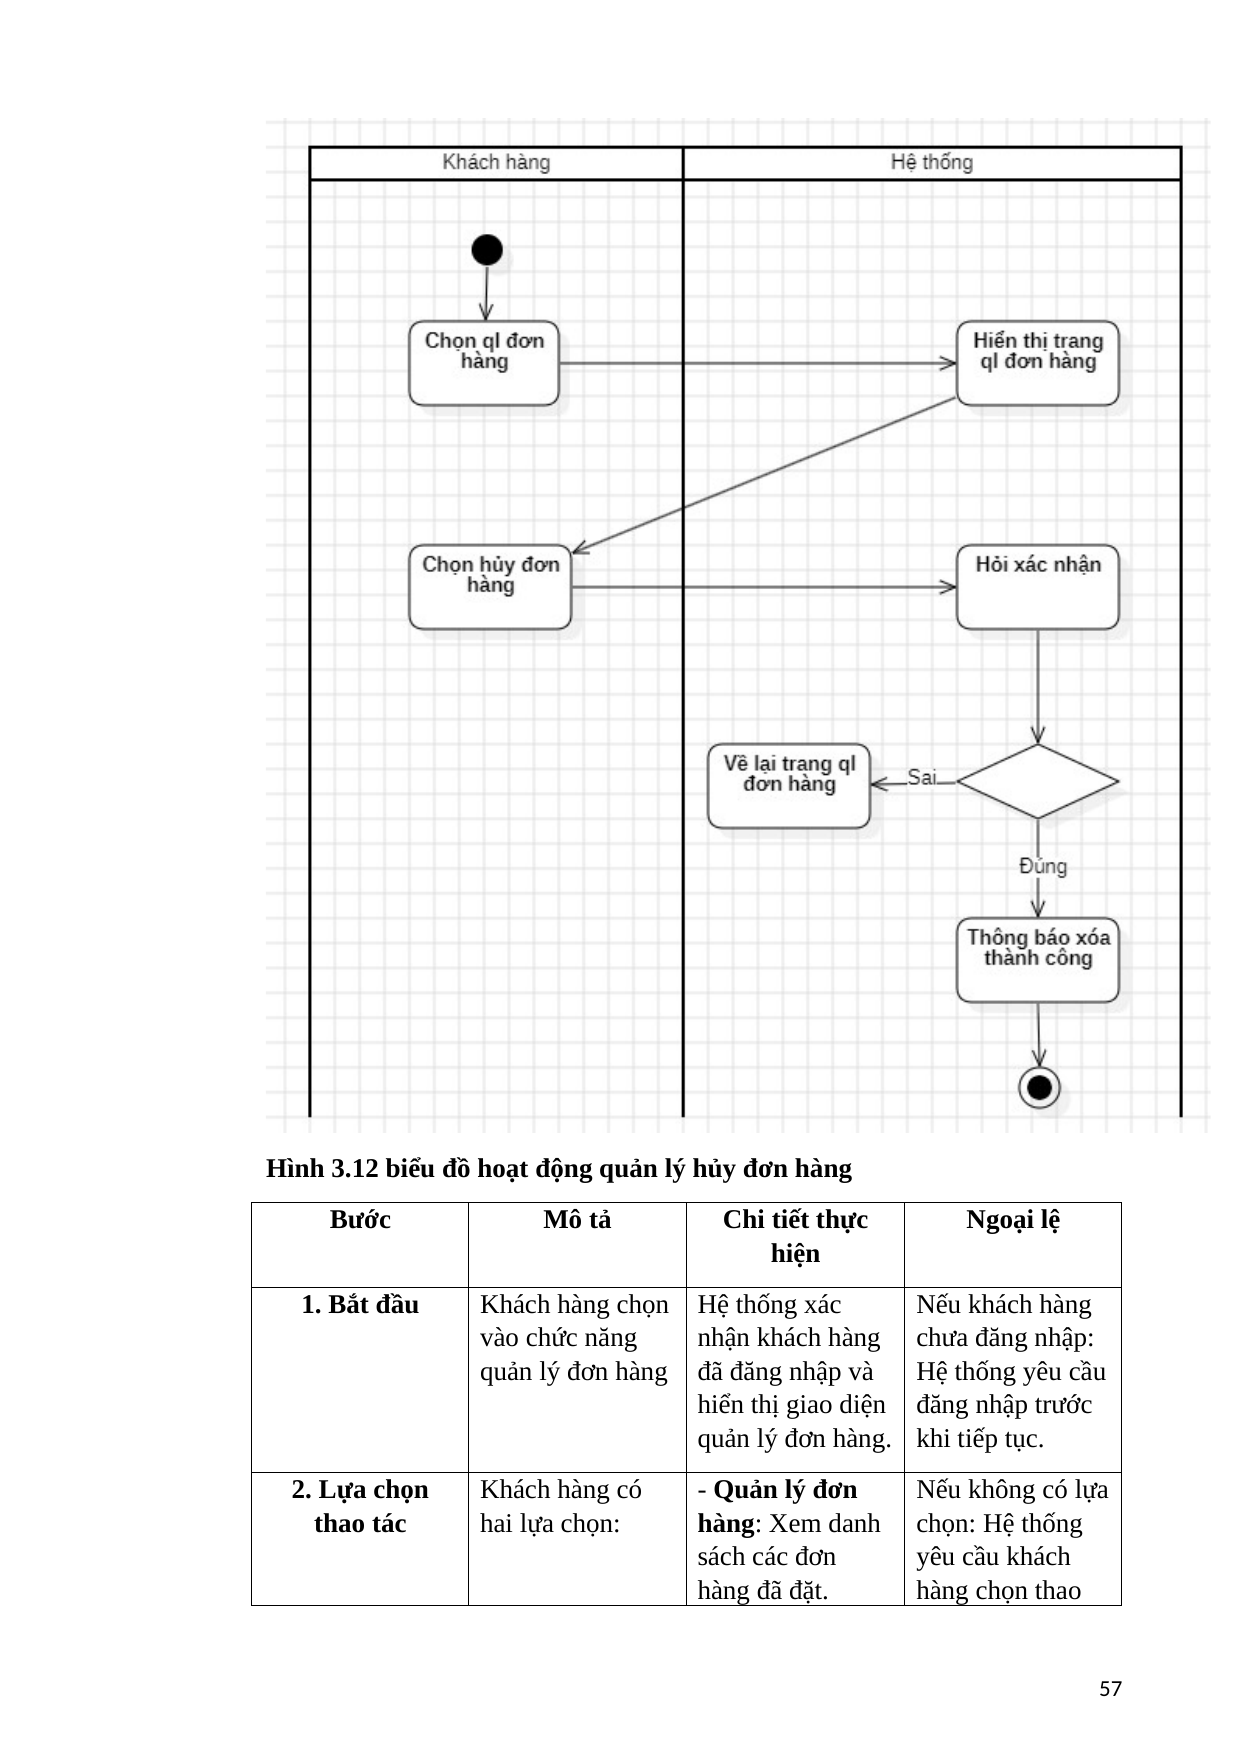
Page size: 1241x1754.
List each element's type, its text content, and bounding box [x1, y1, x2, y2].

table_cell Nếu khách hàng chưa đăng nhập: Hệ thống yêu cầu đăng nhập trước khi tiếp tục. [905, 1288, 1121, 1472]
picture [265, 118, 1211, 1133]
table_header Ngoại lệ [905, 1203, 1121, 1287]
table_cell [687, 1473, 904, 1605]
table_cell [252, 1473, 468, 1605]
table_header Chi tiết thực hiện [687, 1203, 904, 1287]
table_header Mô tả [469, 1203, 686, 1287]
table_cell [469, 1473, 686, 1605]
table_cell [905, 1473, 1121, 1605]
table_cell 1. Bắt đầu [252, 1288, 468, 1472]
table_cell Hệ thống xác nhận khách hàng đã đăng nhập và hiển thị giao diện quản lý đơn hàng. [687, 1288, 904, 1472]
table_header Bước [252, 1203, 468, 1287]
table_cell Khách hàng chọn vào chức năng quản lý đơn hàng [469, 1288, 686, 1472]
text Hình 3.12 biểu đồ hoạt động quản lý hủy đơn hàng [251, 1152, 1122, 1183]
